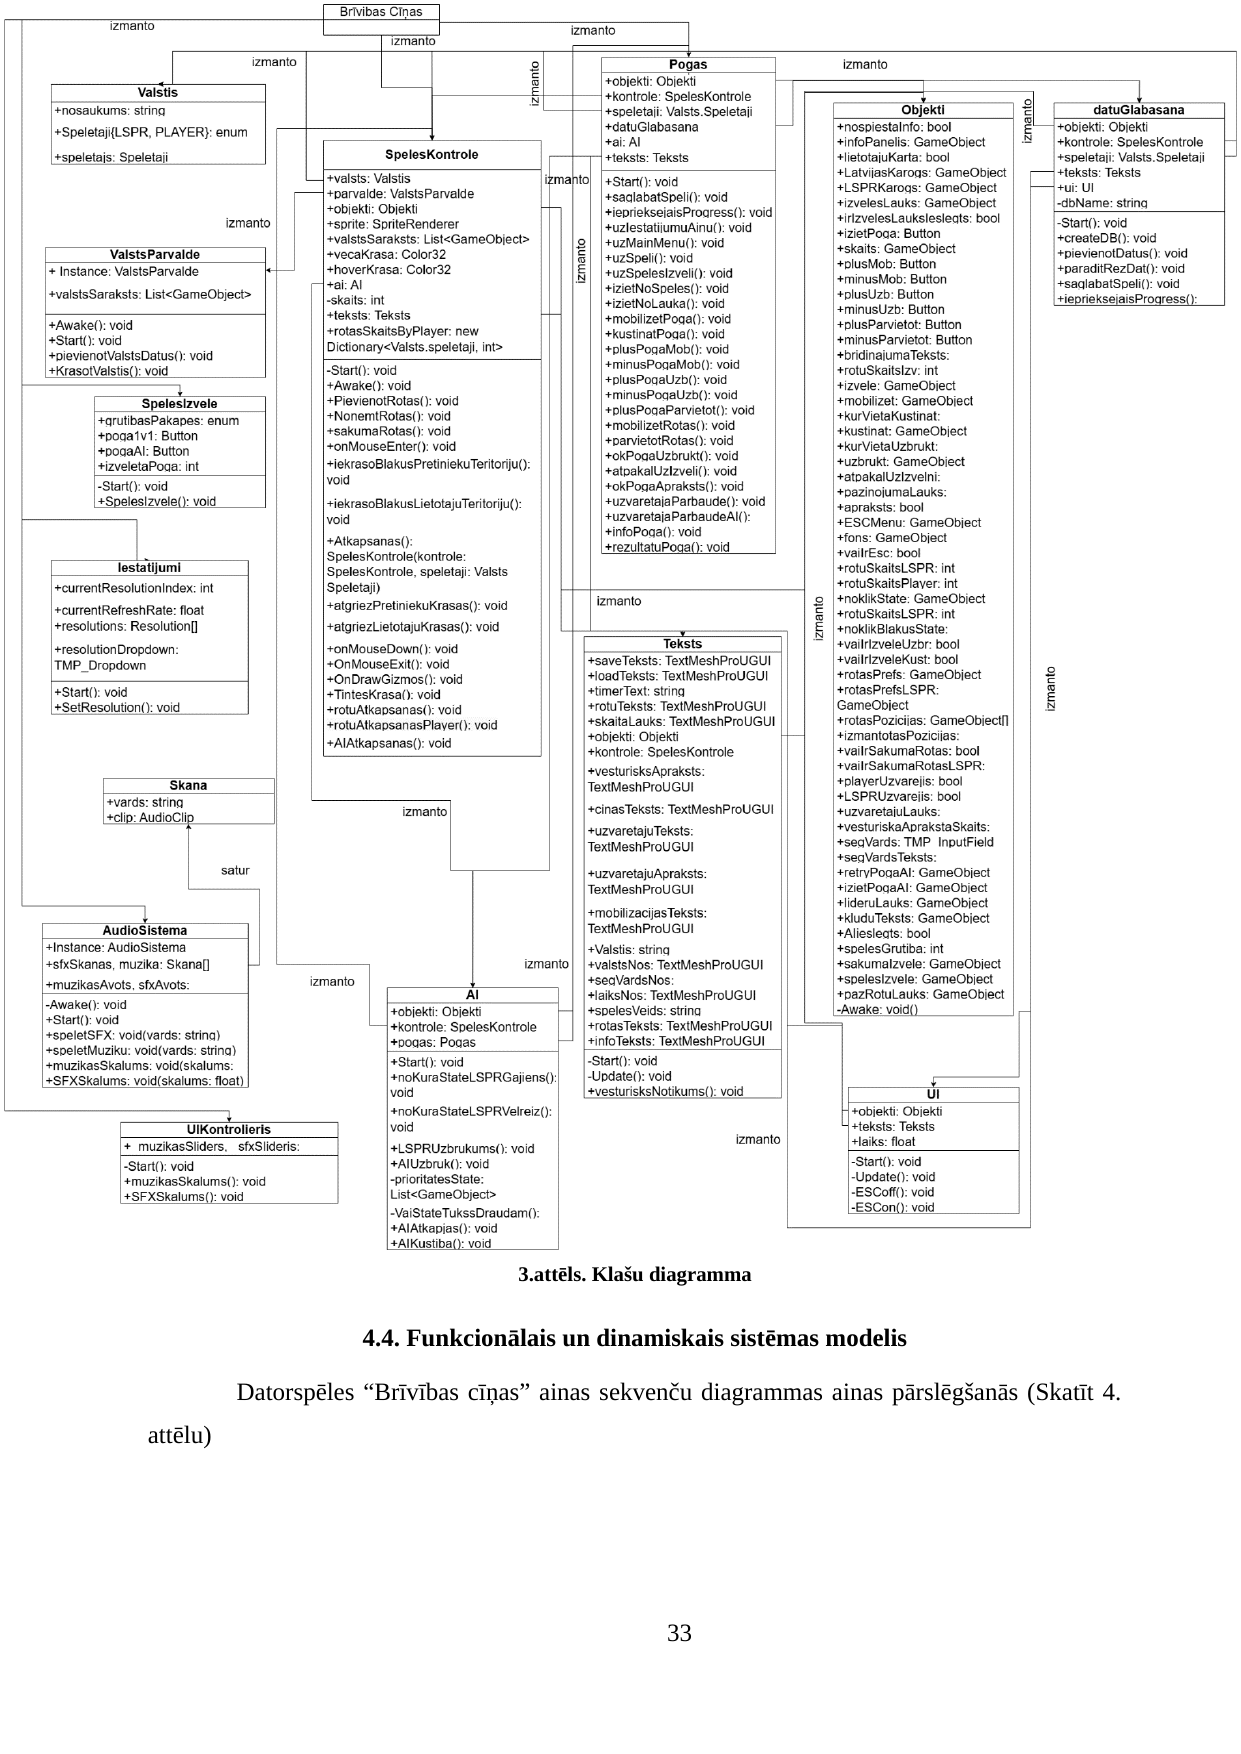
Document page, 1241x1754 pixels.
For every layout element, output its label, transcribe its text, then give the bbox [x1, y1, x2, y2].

subtitle 4.4. Funkcionālais un dinamiskais sistēmas modelis [148, 1323, 1122, 1352]
text Datorspēles “Brīvības cīņas” ainas sekvenču diagrammas ainas pārslēgšanās (Skatīt 4. attēlu) [148, 1377, 1122, 1448]
picture [0, 4, 1241, 1250]
text 3.attēls. Klašu diagramma [148, 1250, 1122, 1286]
